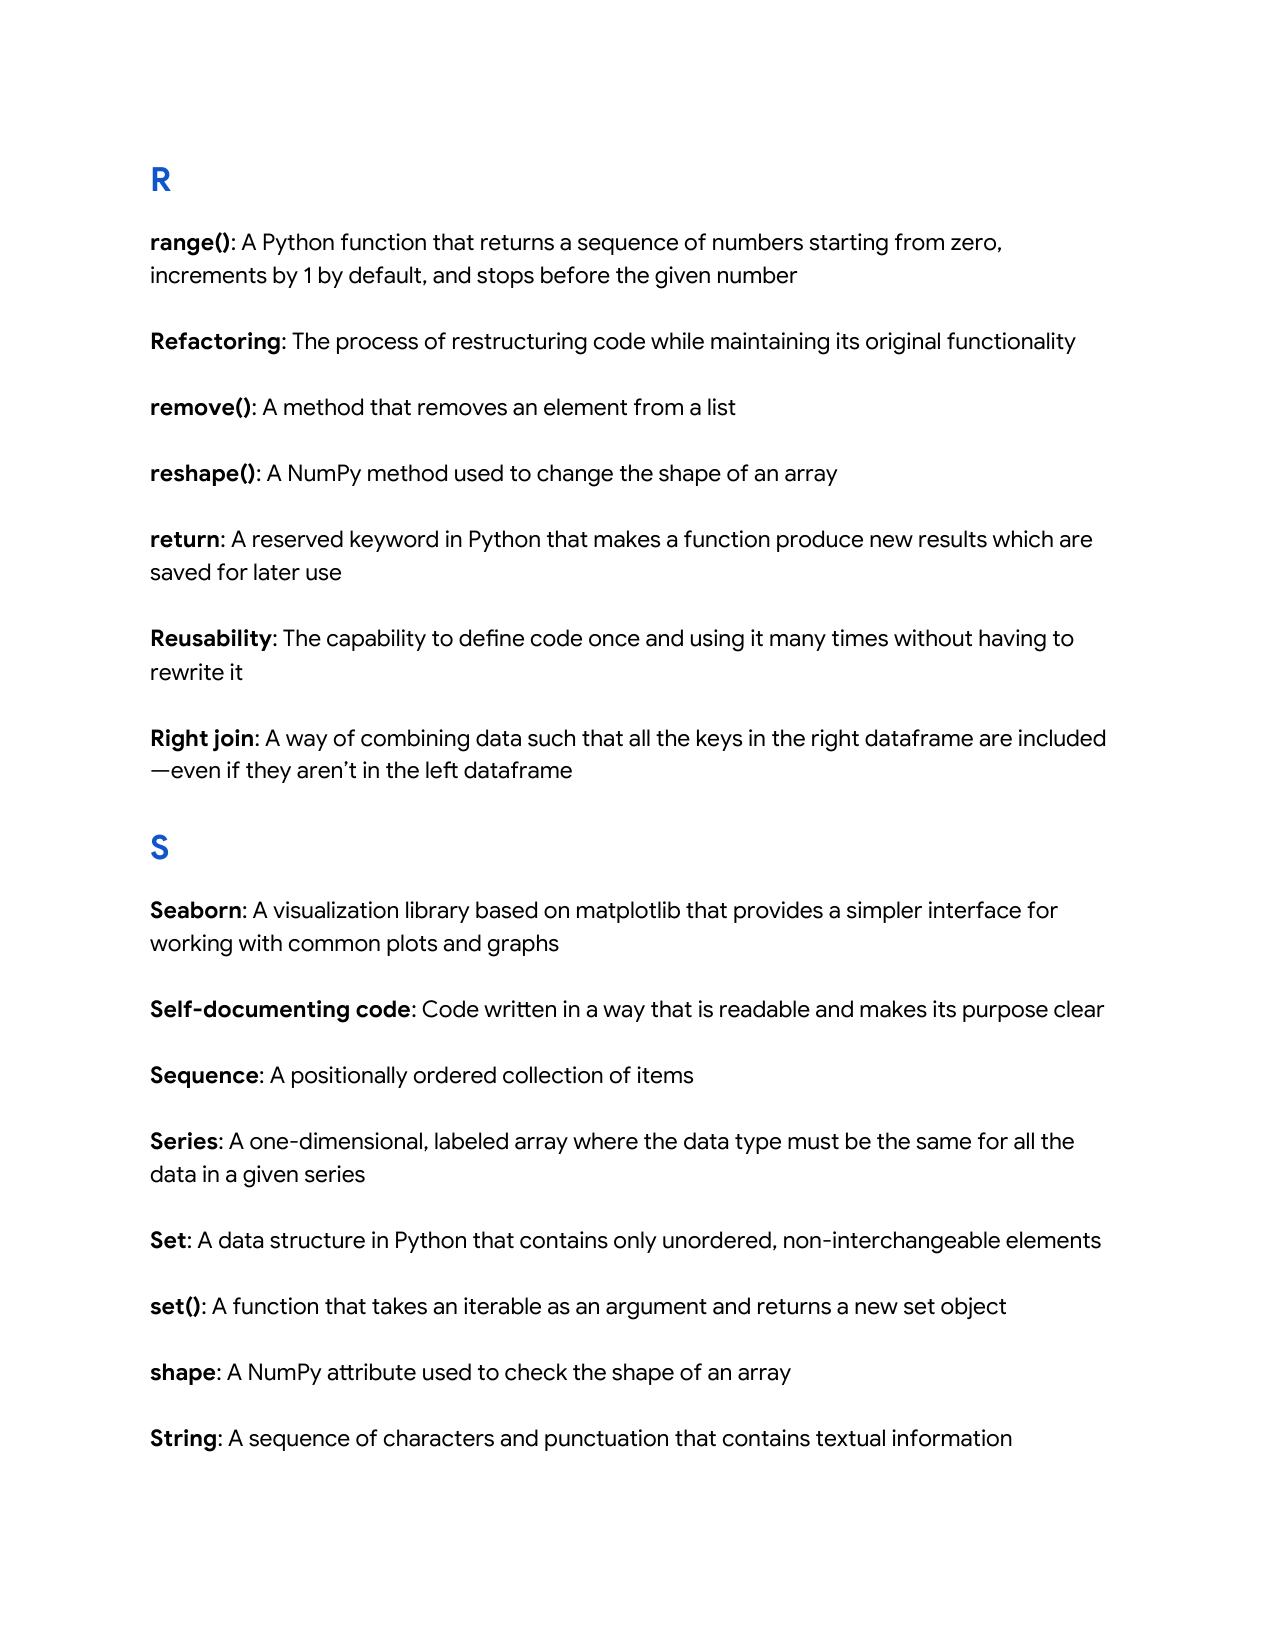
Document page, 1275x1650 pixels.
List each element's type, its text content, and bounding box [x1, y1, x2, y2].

text Self-documenting code: Code written in a way that is readable and makes its purpose clear [150, 995, 1125, 1024]
text Set: A data structure in Python that contains only unordered, non-interchangeable elements [150, 1226, 1125, 1255]
text reshape(): A NumPy method used to change the shape of an array [150, 459, 1125, 488]
text String: A sequence of characters and punctuation that contains textual information [150, 1424, 1125, 1453]
text Seaborn: A visualization library based on matplotlib that provides a simpler interface for working with common plots and graphs [150, 896, 1125, 958]
text return: A reserved keyword in Python that makes a function produce new results which are saved for later use [150, 526, 1125, 587]
text Right join: A way of combining data such that all the keys in the right dataframe are included—even if they aren’t in the left dataframe [150, 724, 1125, 786]
text Refactoring: The process of restructuring code while maintaining its original functionality [150, 327, 1125, 356]
text shape: A NumPy attribute used to check the shape of an array [150, 1358, 1125, 1387]
subtitle S [150, 827, 1125, 869]
subtitle R [150, 159, 1125, 201]
text range(): A Python function that returns a sequence of numbers starting from zero, increments by 1 by default, and stops before the given number [150, 228, 1125, 290]
text set(): A function that takes an iterable as an argument and returns a new set object [150, 1292, 1125, 1321]
text Sequence: A positionally ordered collection of items [150, 1061, 1125, 1090]
text Series: A one-dimensional, labeled array where the data type must be the same for all the data in a given series [150, 1127, 1125, 1189]
text Reusability: The capability to define code once and using it many times without having to rewrite it [150, 625, 1125, 686]
text remove(): A method that removes an element from a list [150, 393, 1125, 422]
